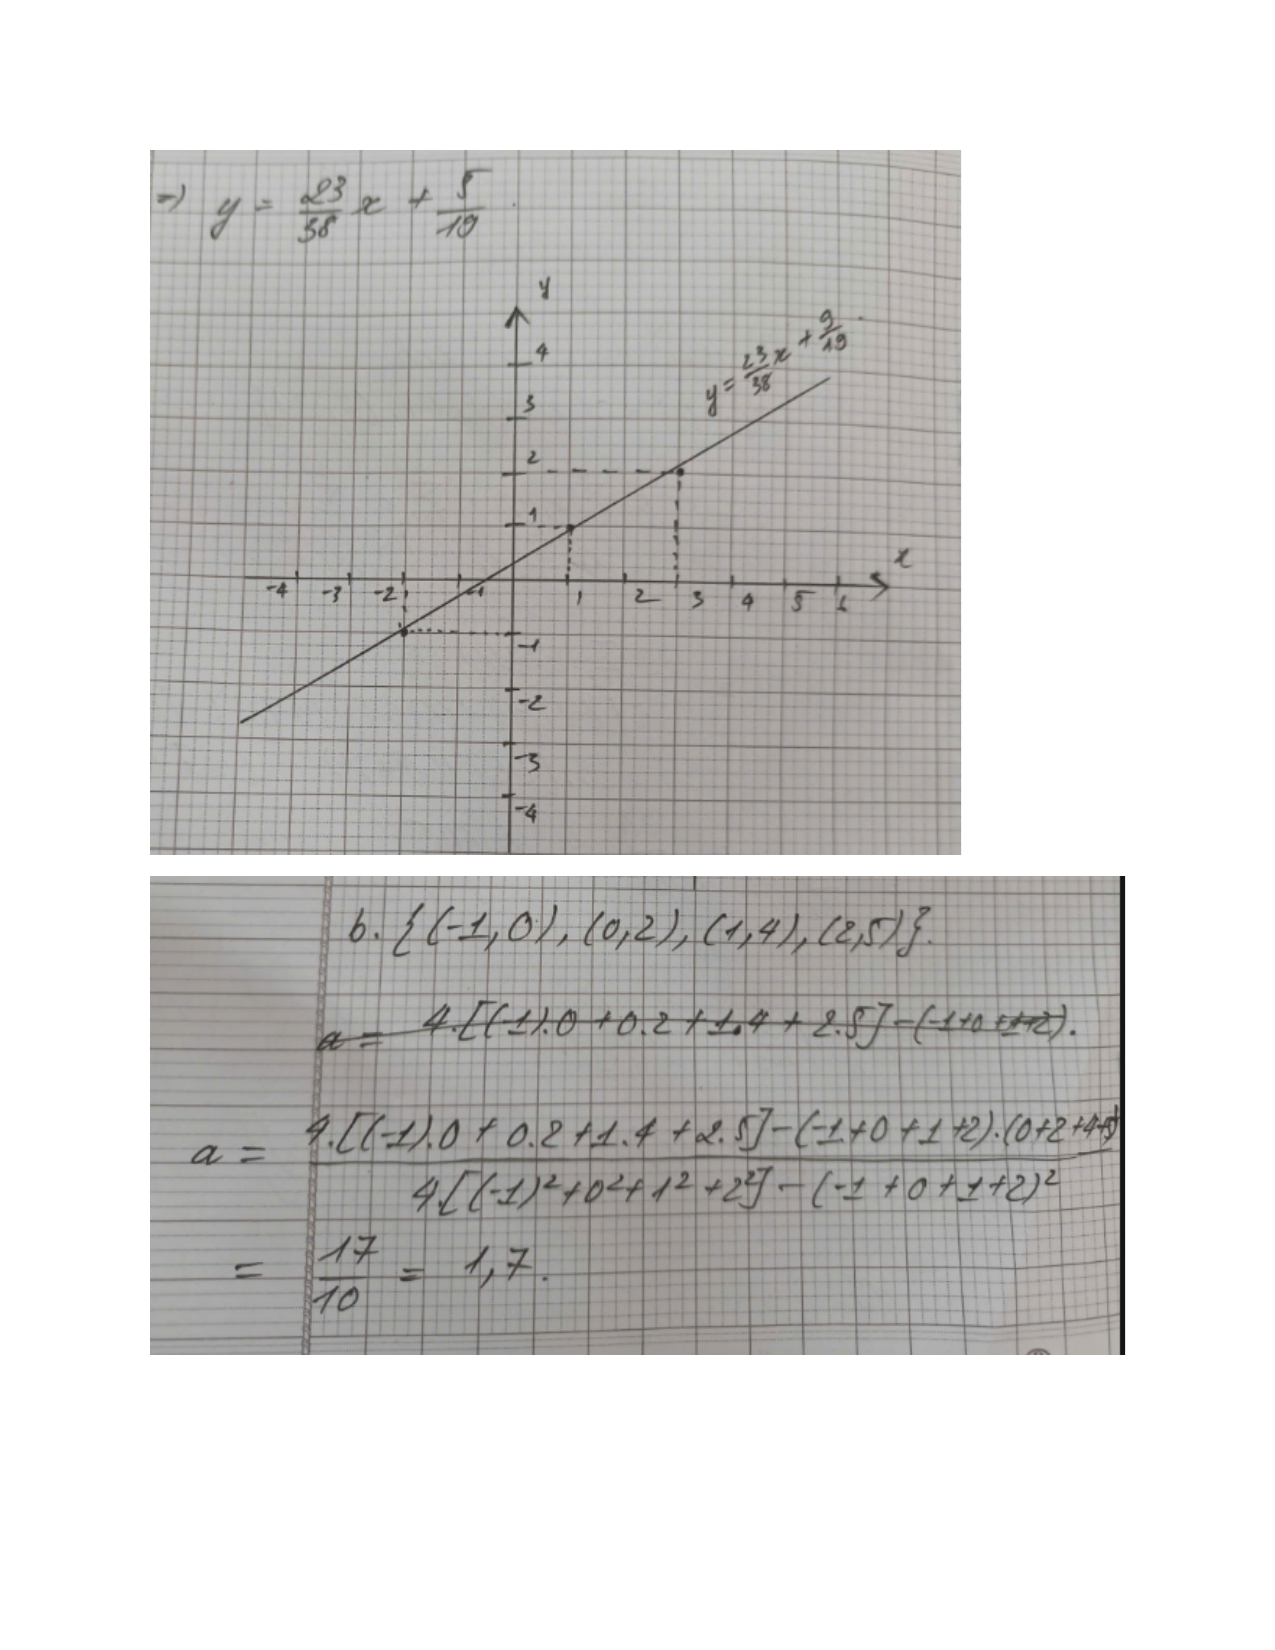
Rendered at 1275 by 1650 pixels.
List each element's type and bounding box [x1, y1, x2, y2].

picture [150, 150, 962, 855]
picture [150, 876, 1125, 1355]
